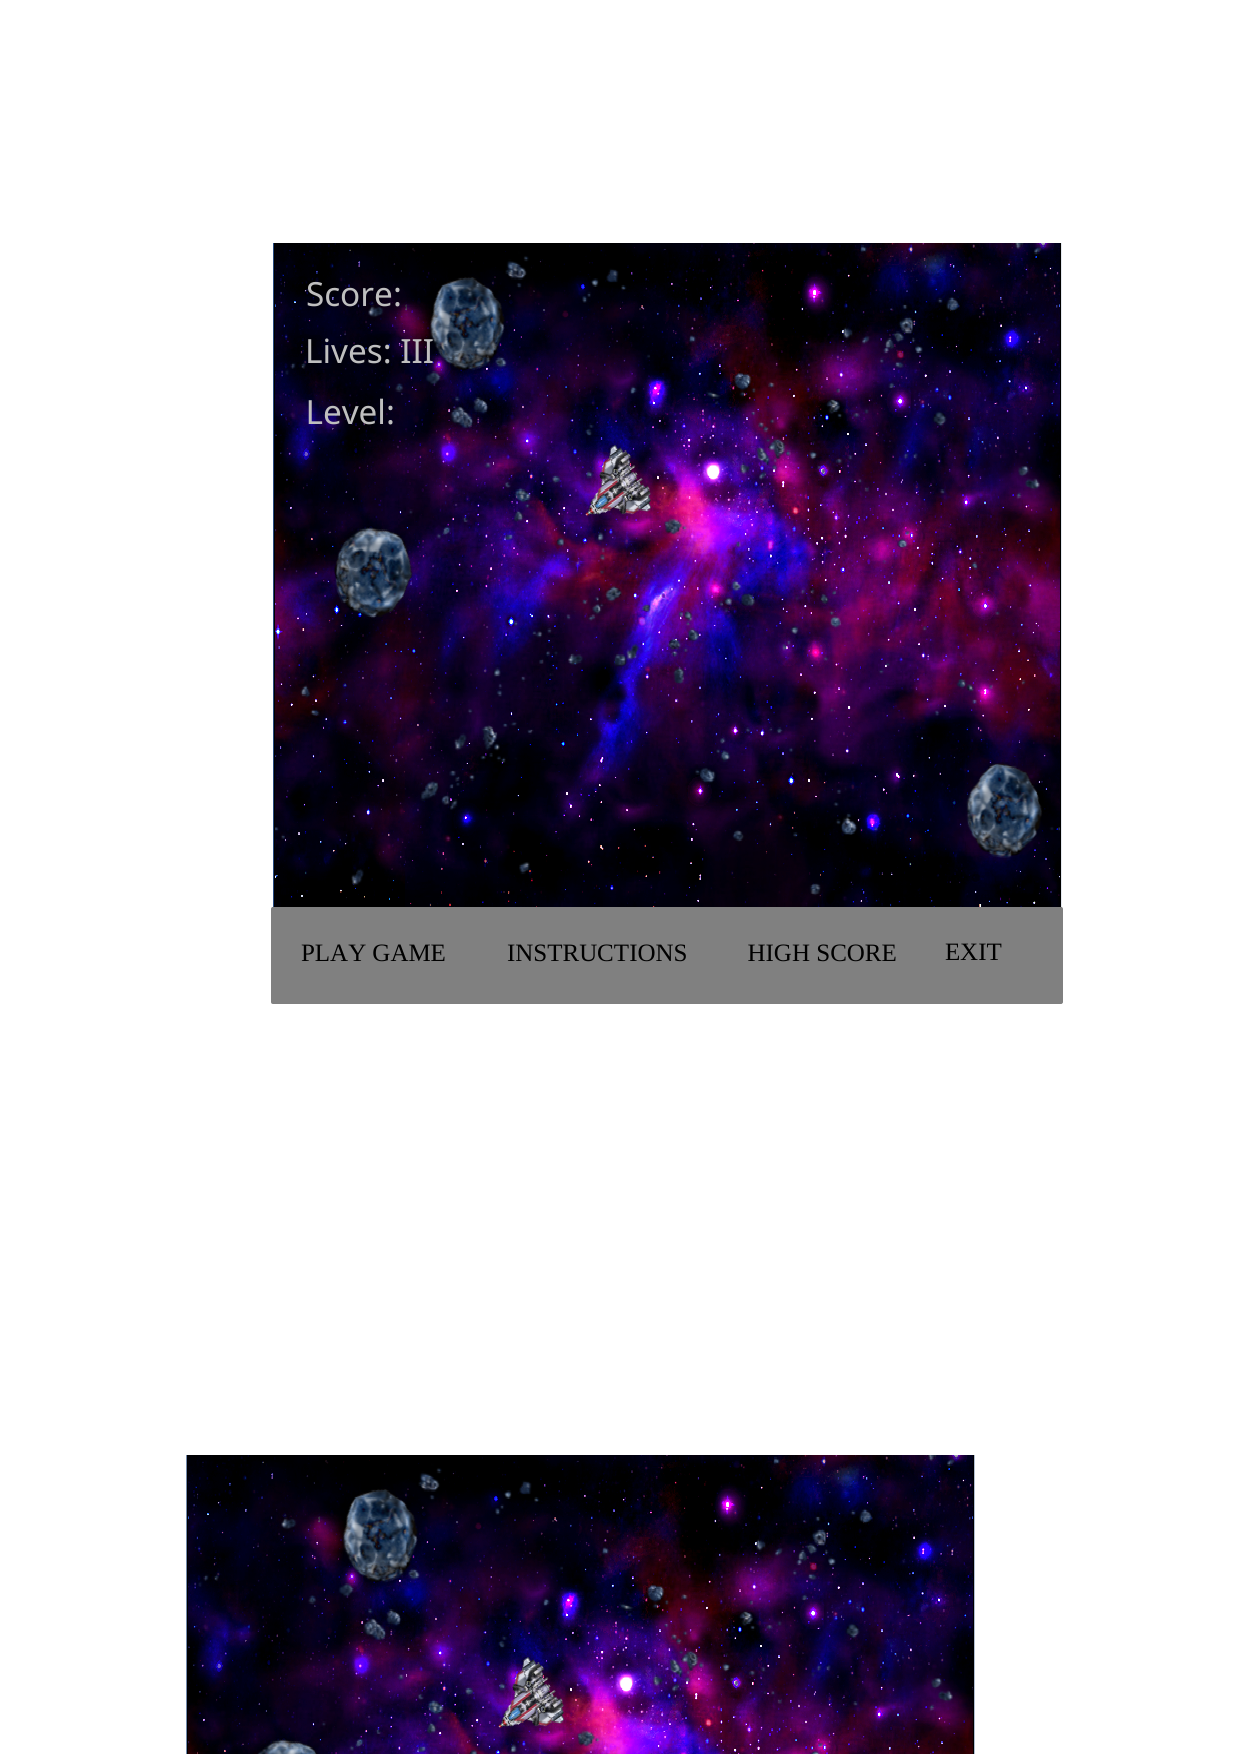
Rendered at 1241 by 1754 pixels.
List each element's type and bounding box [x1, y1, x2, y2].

picture [186, 1455, 975, 1754]
picture [273, 243, 1062, 907]
